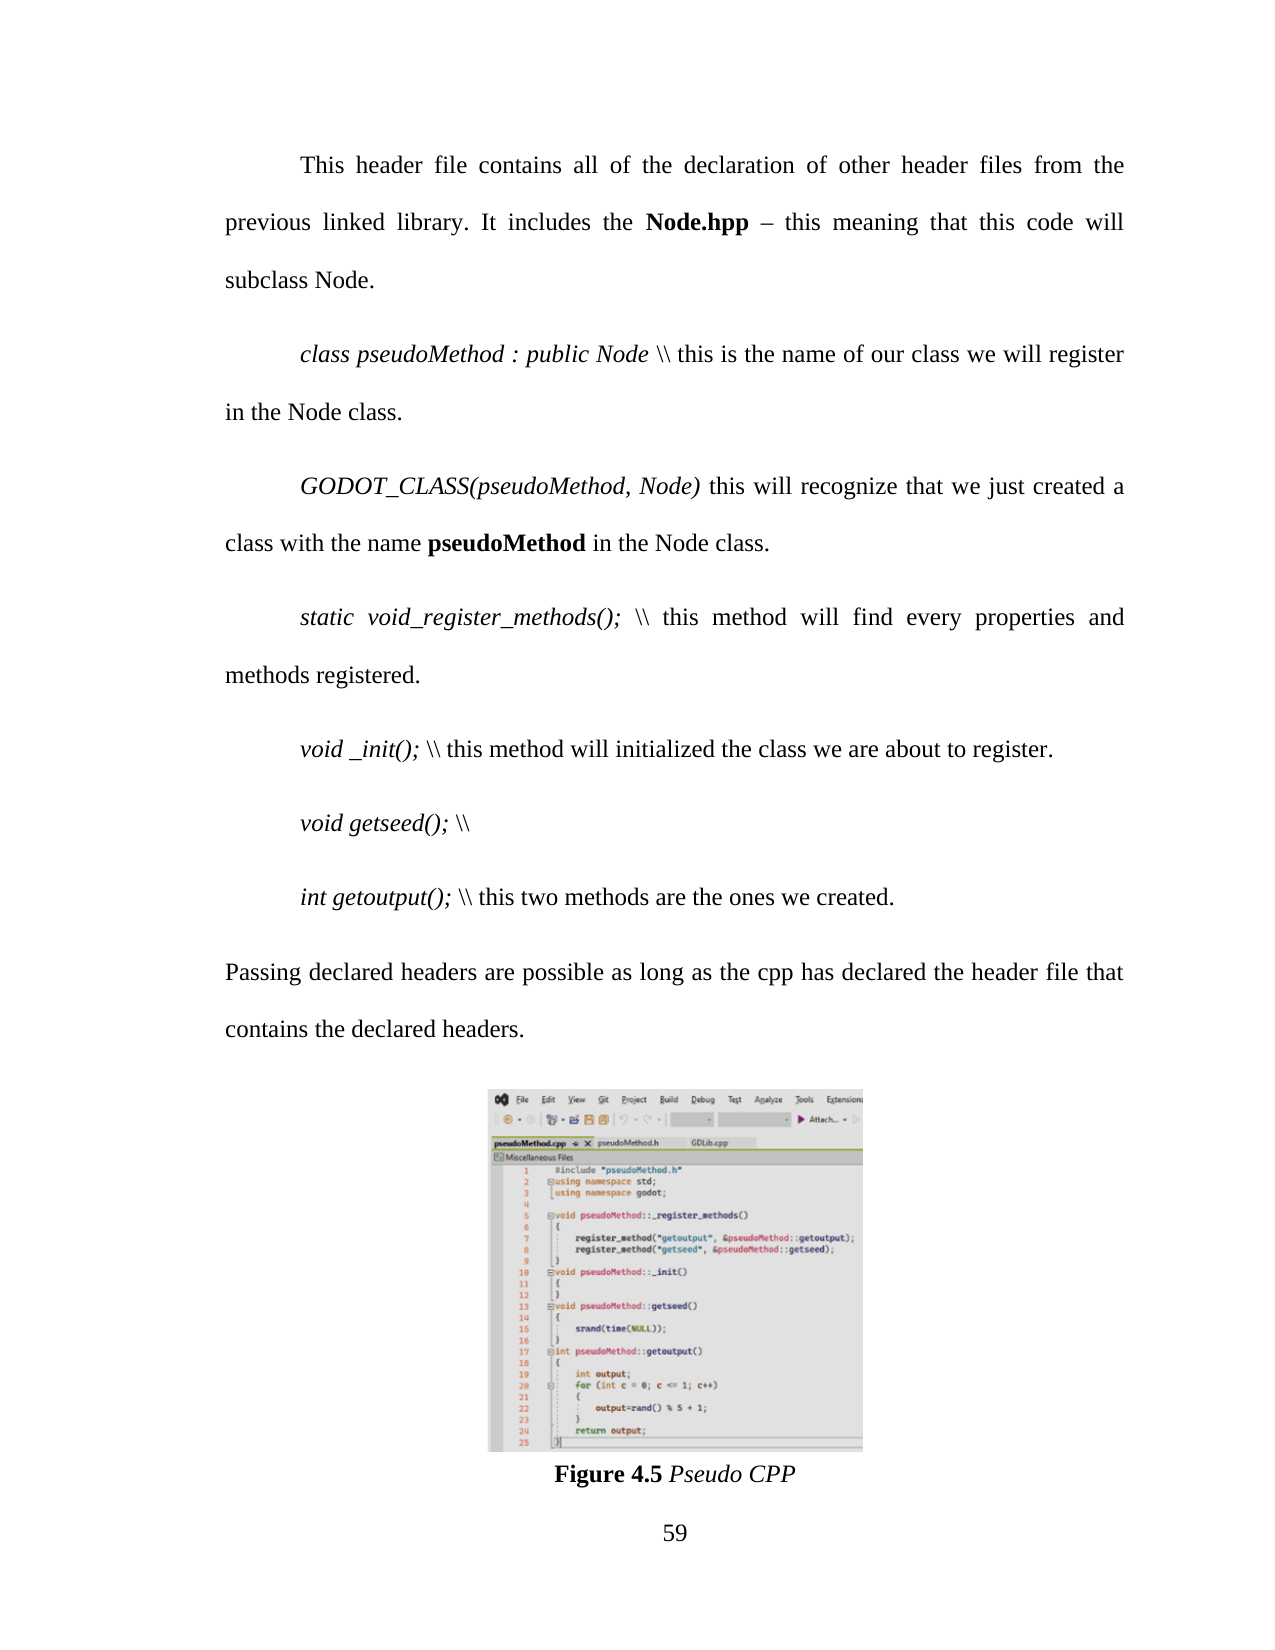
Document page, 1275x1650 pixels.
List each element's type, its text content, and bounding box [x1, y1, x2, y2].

text GODOT_CLASS(pseudoMethod, Node) this will recognize that we just created a class with the name pseudoMethod in the Node class. [225, 471, 1125, 557]
text Figure 4.5 Pseudo CPP [225, 1459, 1125, 1488]
text int getoutput(); \\ this two methods are the ones we created. [225, 882, 1125, 911]
text void _init(); \\ this method will initialized the class we are about to register. [225, 734, 1125, 763]
text static void_register_methods(); \\ this method will find every properties and methods registered. [225, 602, 1125, 689]
picture [487, 1089, 863, 1452]
text This header file contains all of the declaration of other header files from the previous linked library. It includes the Node.hpp – this meaning that this code will subclass Node. [225, 150, 1125, 294]
text void getseed(); \\ [225, 808, 1125, 837]
text class pseudoMethod : public Node \\ this is the name of our class we will register in the Node class. [225, 339, 1125, 425]
text Passing declared headers are possible as long as the cpp has declared the header file that contains the declared headers. [225, 957, 1125, 1043]
